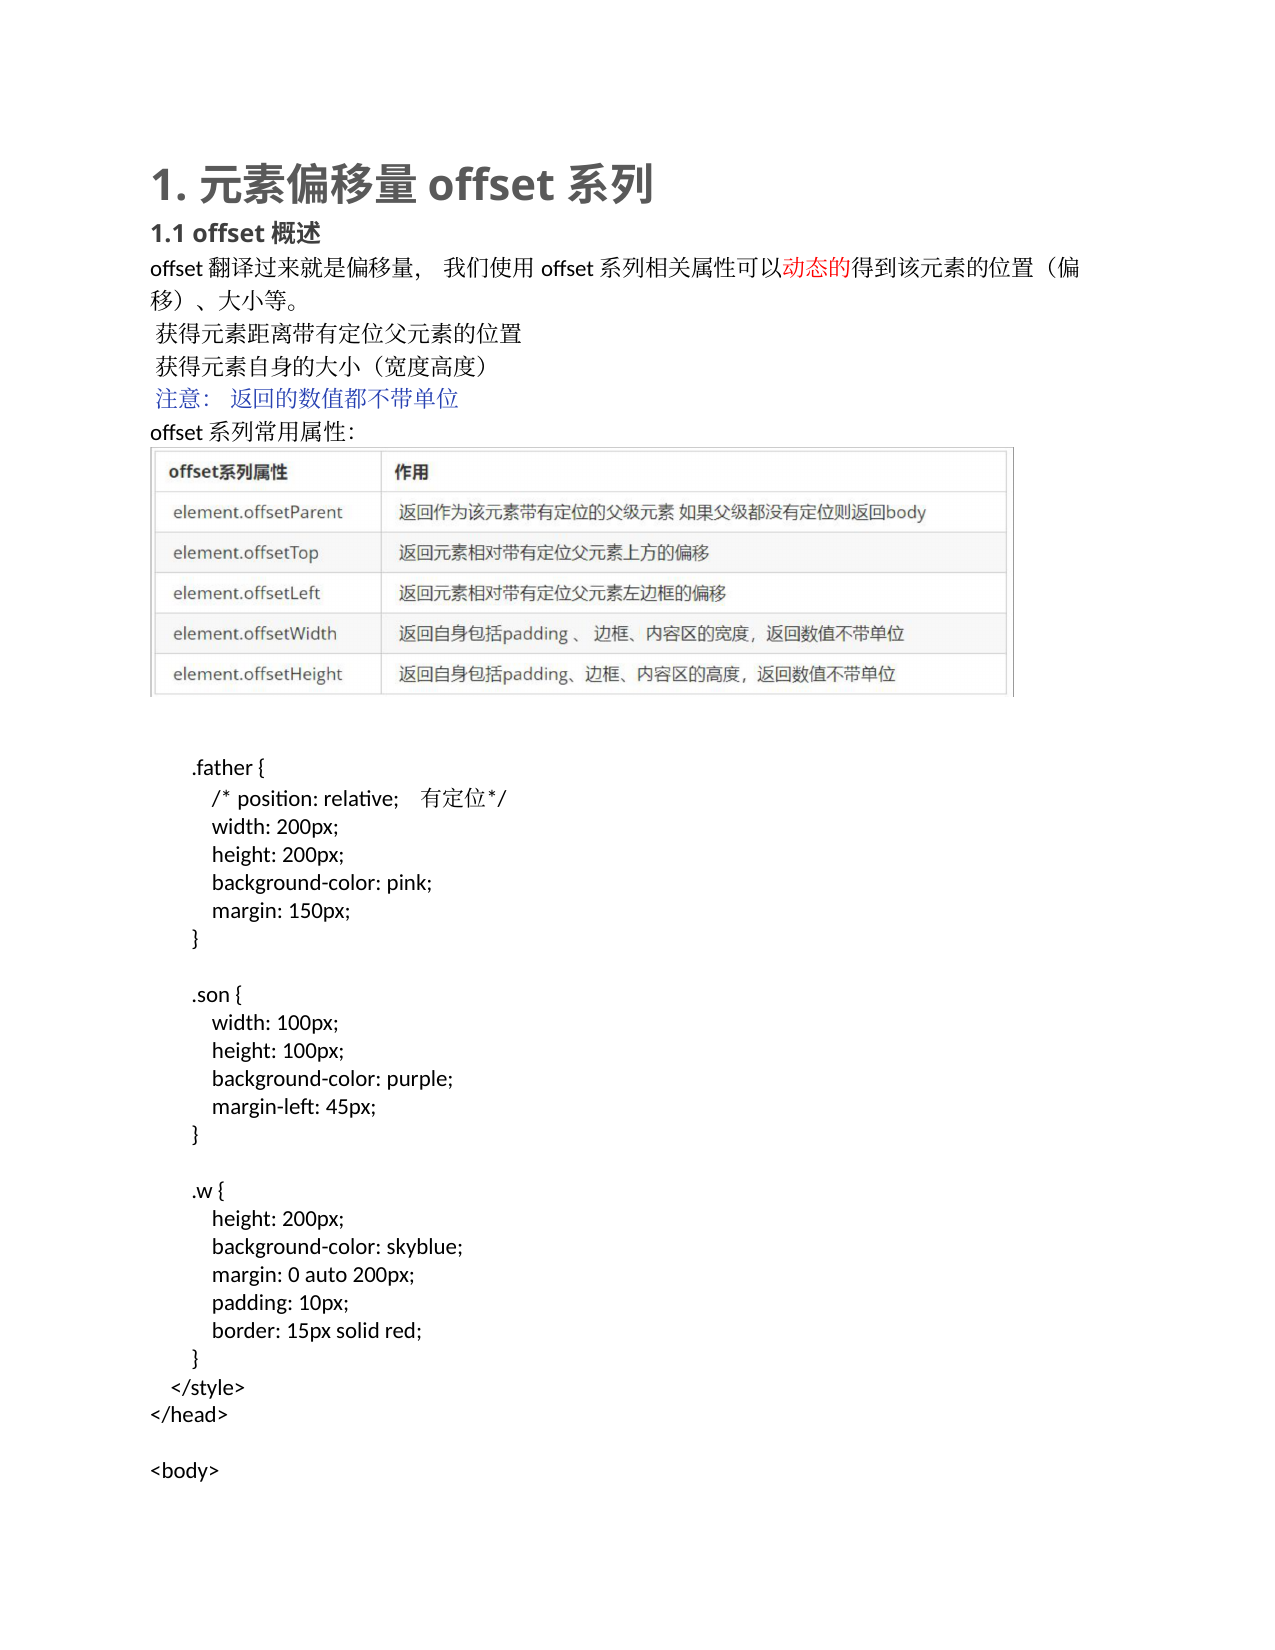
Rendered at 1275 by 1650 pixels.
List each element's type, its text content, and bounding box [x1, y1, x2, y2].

text .son { [150, 980, 1125, 1008]
text 获得元素距离带有定位父元素的位置 [150, 316, 1125, 348]
text </style> [150, 1373, 1125, 1401]
text <body> [150, 1457, 1125, 1485]
text .w { [150, 1176, 1125, 1204]
text height: 200px; [150, 1204, 1125, 1232]
text border: 15px solid red; [150, 1317, 1125, 1344]
text background-color: purple; [150, 1064, 1125, 1092]
text </head> [150, 1401, 1125, 1429]
text .father { [150, 753, 1125, 781]
picture [150, 447, 1014, 697]
text background-color: pink; [150, 868, 1125, 896]
text height: 200px; [150, 840, 1125, 868]
text margin-left: 45px; [150, 1092, 1125, 1120]
text 注意： 返回的数值都不带单位 [150, 381, 1125, 414]
text height: 100px; [150, 1036, 1125, 1064]
text 获得元素自身的大小（宽度高度） [150, 348, 1125, 381]
text width: 200px; [150, 812, 1125, 840]
text offset 系列常用属性： [150, 414, 1125, 447]
text width: 100px; [150, 1008, 1125, 1036]
text padding: 10px; [150, 1288, 1125, 1317]
text margin: 0 auto 200px; [150, 1261, 1125, 1288]
text } [150, 1120, 1125, 1148]
text } [150, 924, 1125, 952]
text } [150, 1344, 1125, 1373]
text margin: 150px; [150, 896, 1125, 924]
text offset 翻译过来就是偏移量， 我们使用 offset 系列相关属性可以动态的得到该元素的位置（偏移）、大小等。 [150, 250, 1125, 316]
text background-color: skyblue; [150, 1232, 1125, 1261]
text /* position: relative; 有定位*/ [150, 781, 1125, 812]
